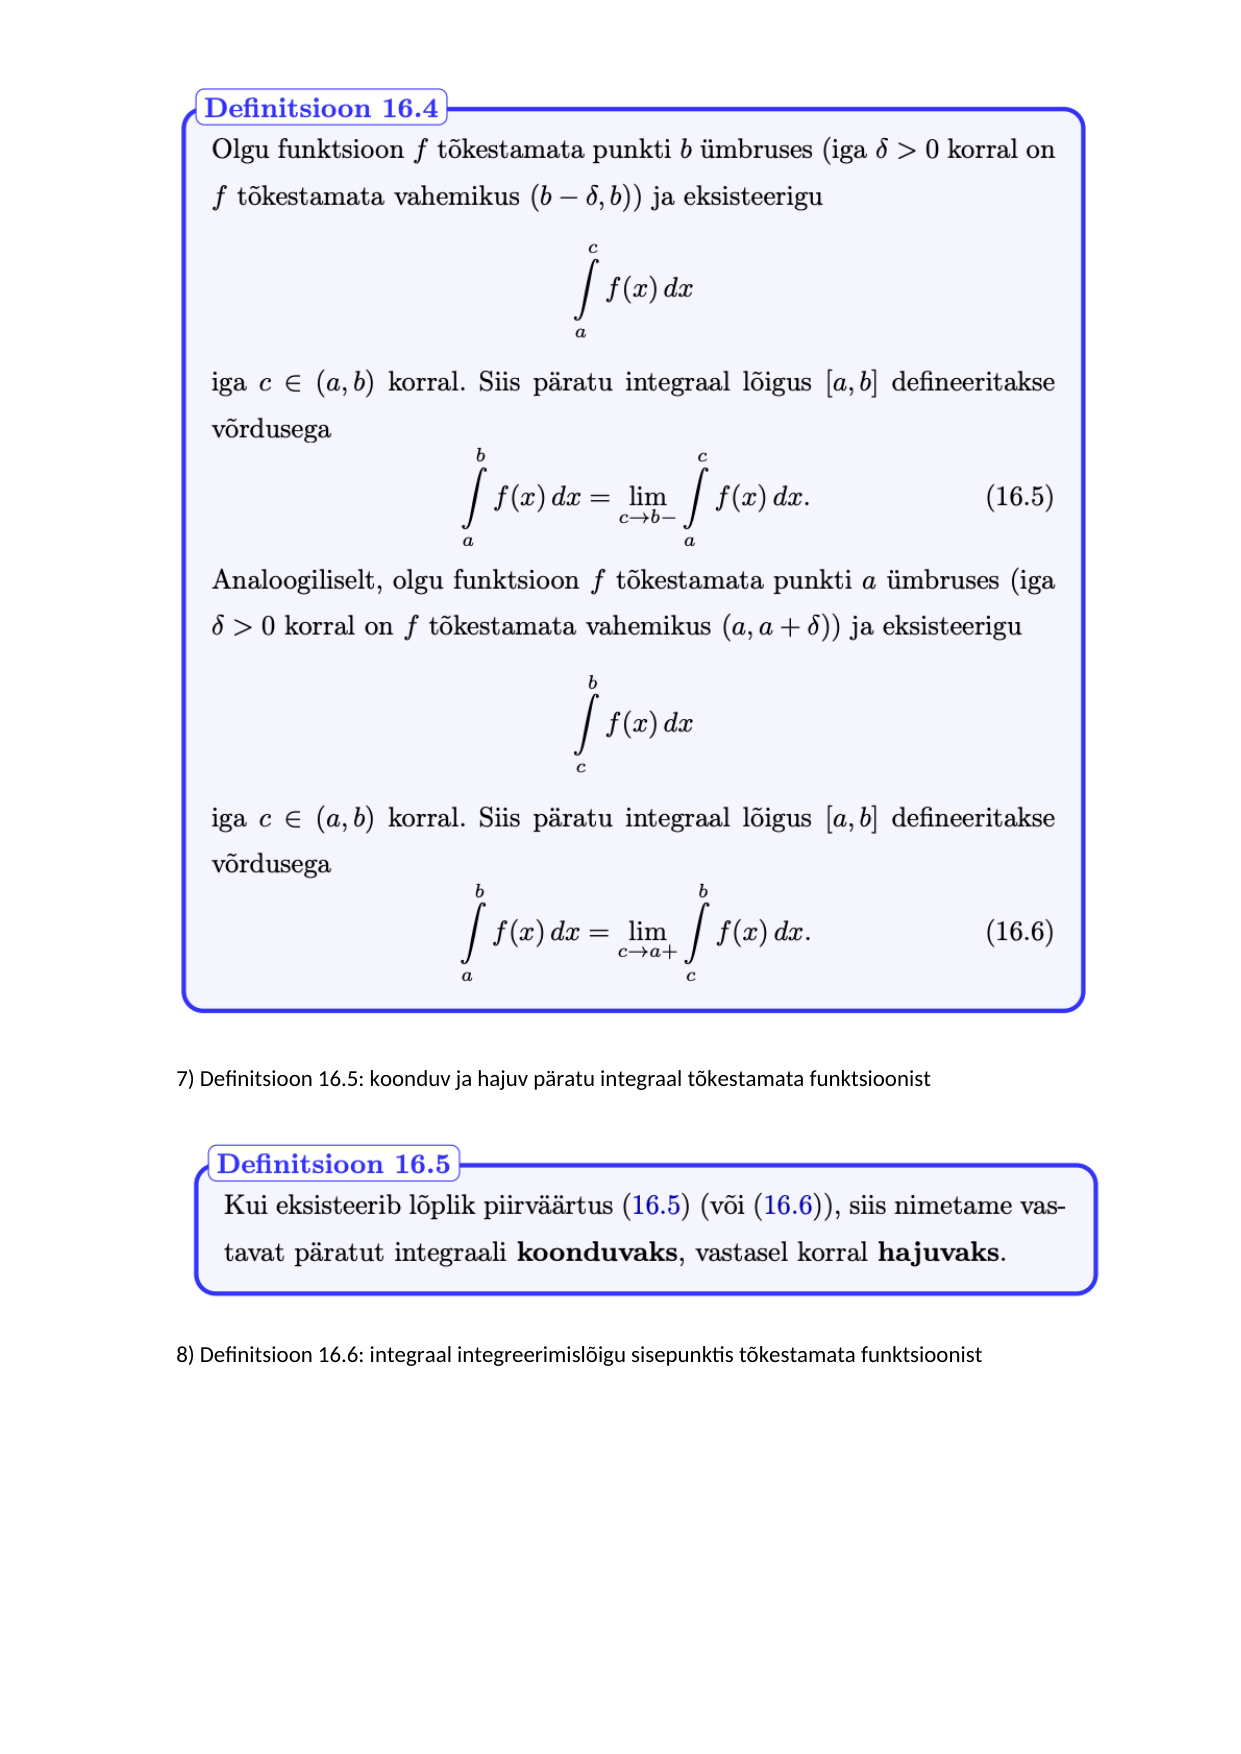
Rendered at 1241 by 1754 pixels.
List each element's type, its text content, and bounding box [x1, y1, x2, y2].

picture [176, 1123, 1110, 1309]
text 7) Definitsioon 16.5: koonduv ja hajuv päratu integraal tõkestamata funktsioonist [176, 1064, 1091, 1092]
picture [176, 63, 1110, 1033]
text 8) Definitsioon 16.6: integraal integreerimislõigu sisepunktis tõkestamata funktsioonist [176, 1340, 1091, 1368]
